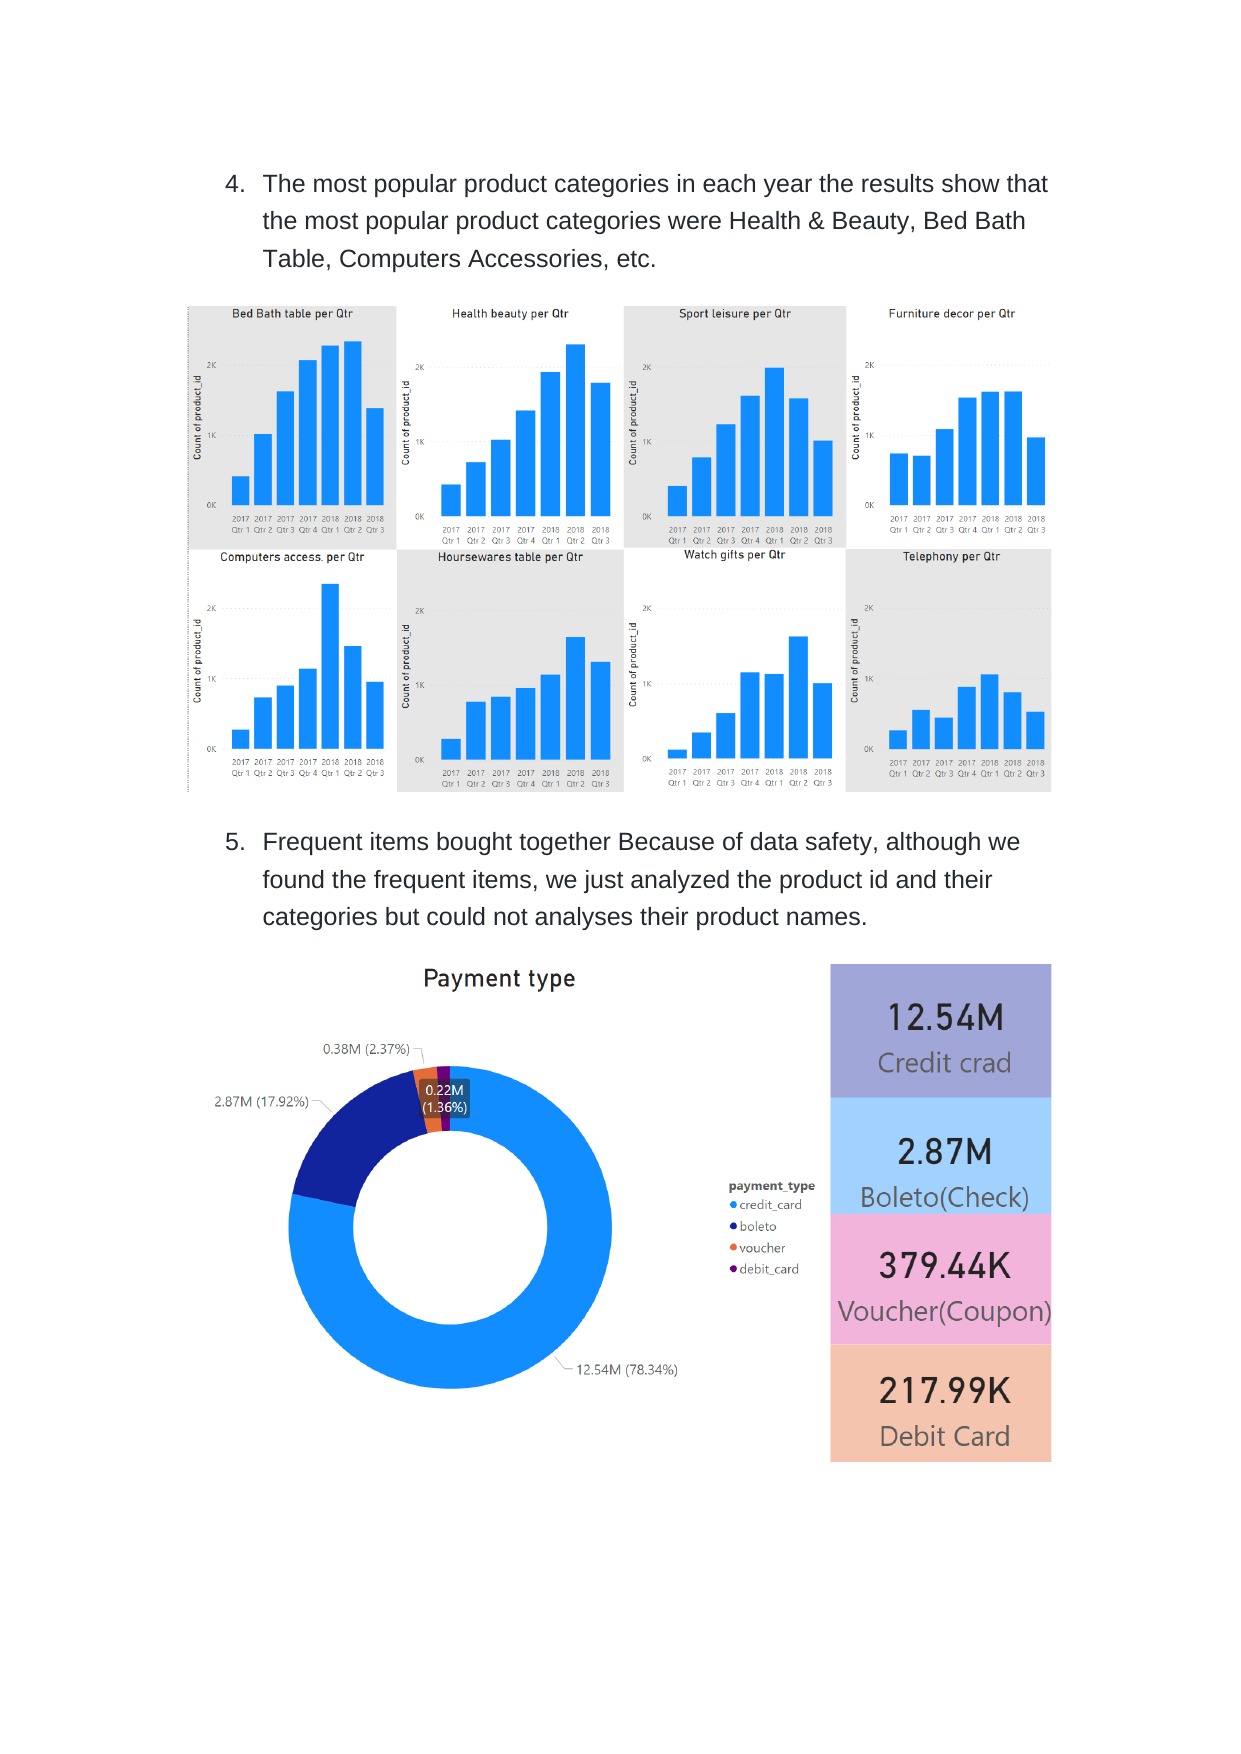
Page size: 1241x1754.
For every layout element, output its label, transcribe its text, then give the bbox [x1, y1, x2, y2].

list Frequent items bought together Because of data safety, although we found the frequent items, we just analyzed the product id and their categories but could not analyses their product names. [225, 823, 1053, 935]
picture [187, 306, 1052, 792]
list The most popular product categories in each year the results show that the most popular product categories were Health & Beauty, Bed Bath Table, Computers Accessories, etc. [225, 164, 1053, 277]
picture [187, 964, 1052, 1462]
